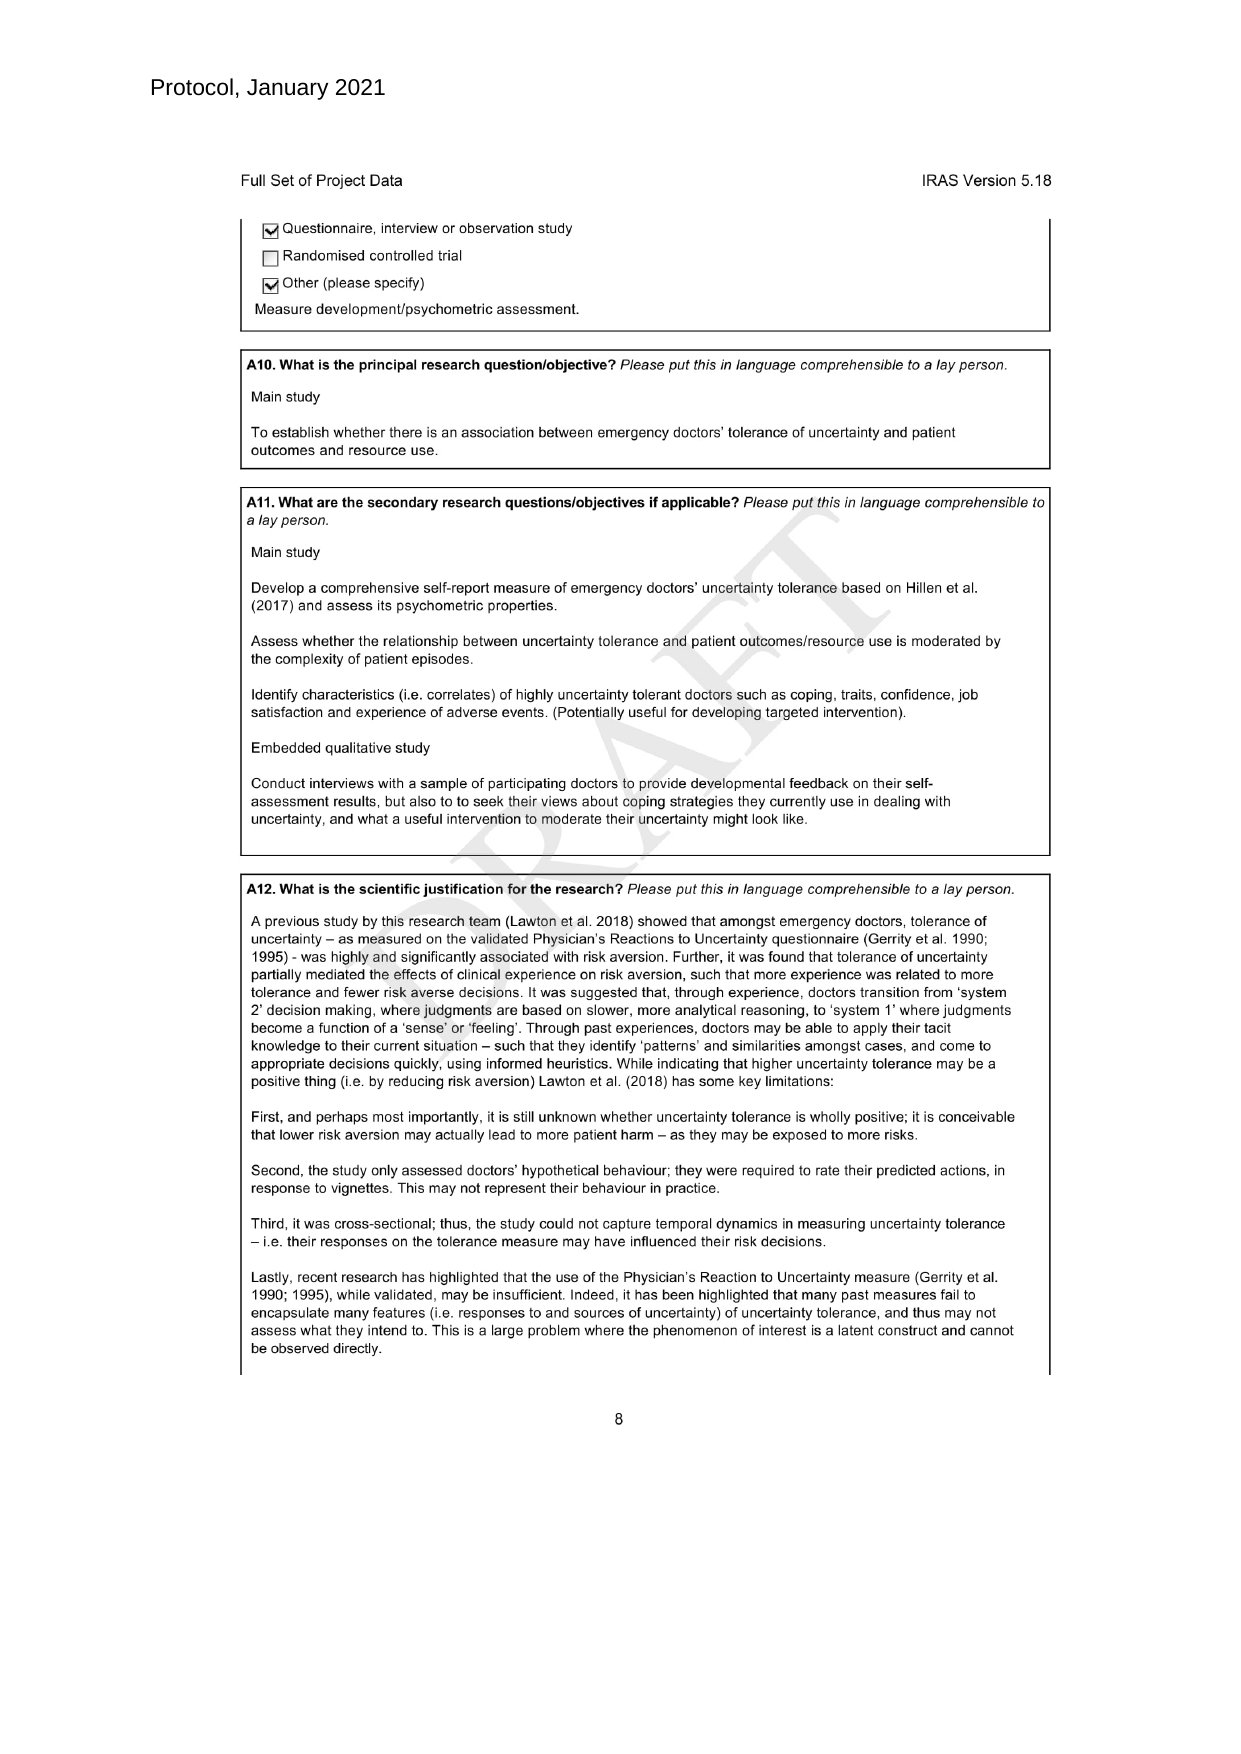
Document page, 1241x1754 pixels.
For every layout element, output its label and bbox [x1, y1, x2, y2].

picture [150, 150, 1091, 1481]
